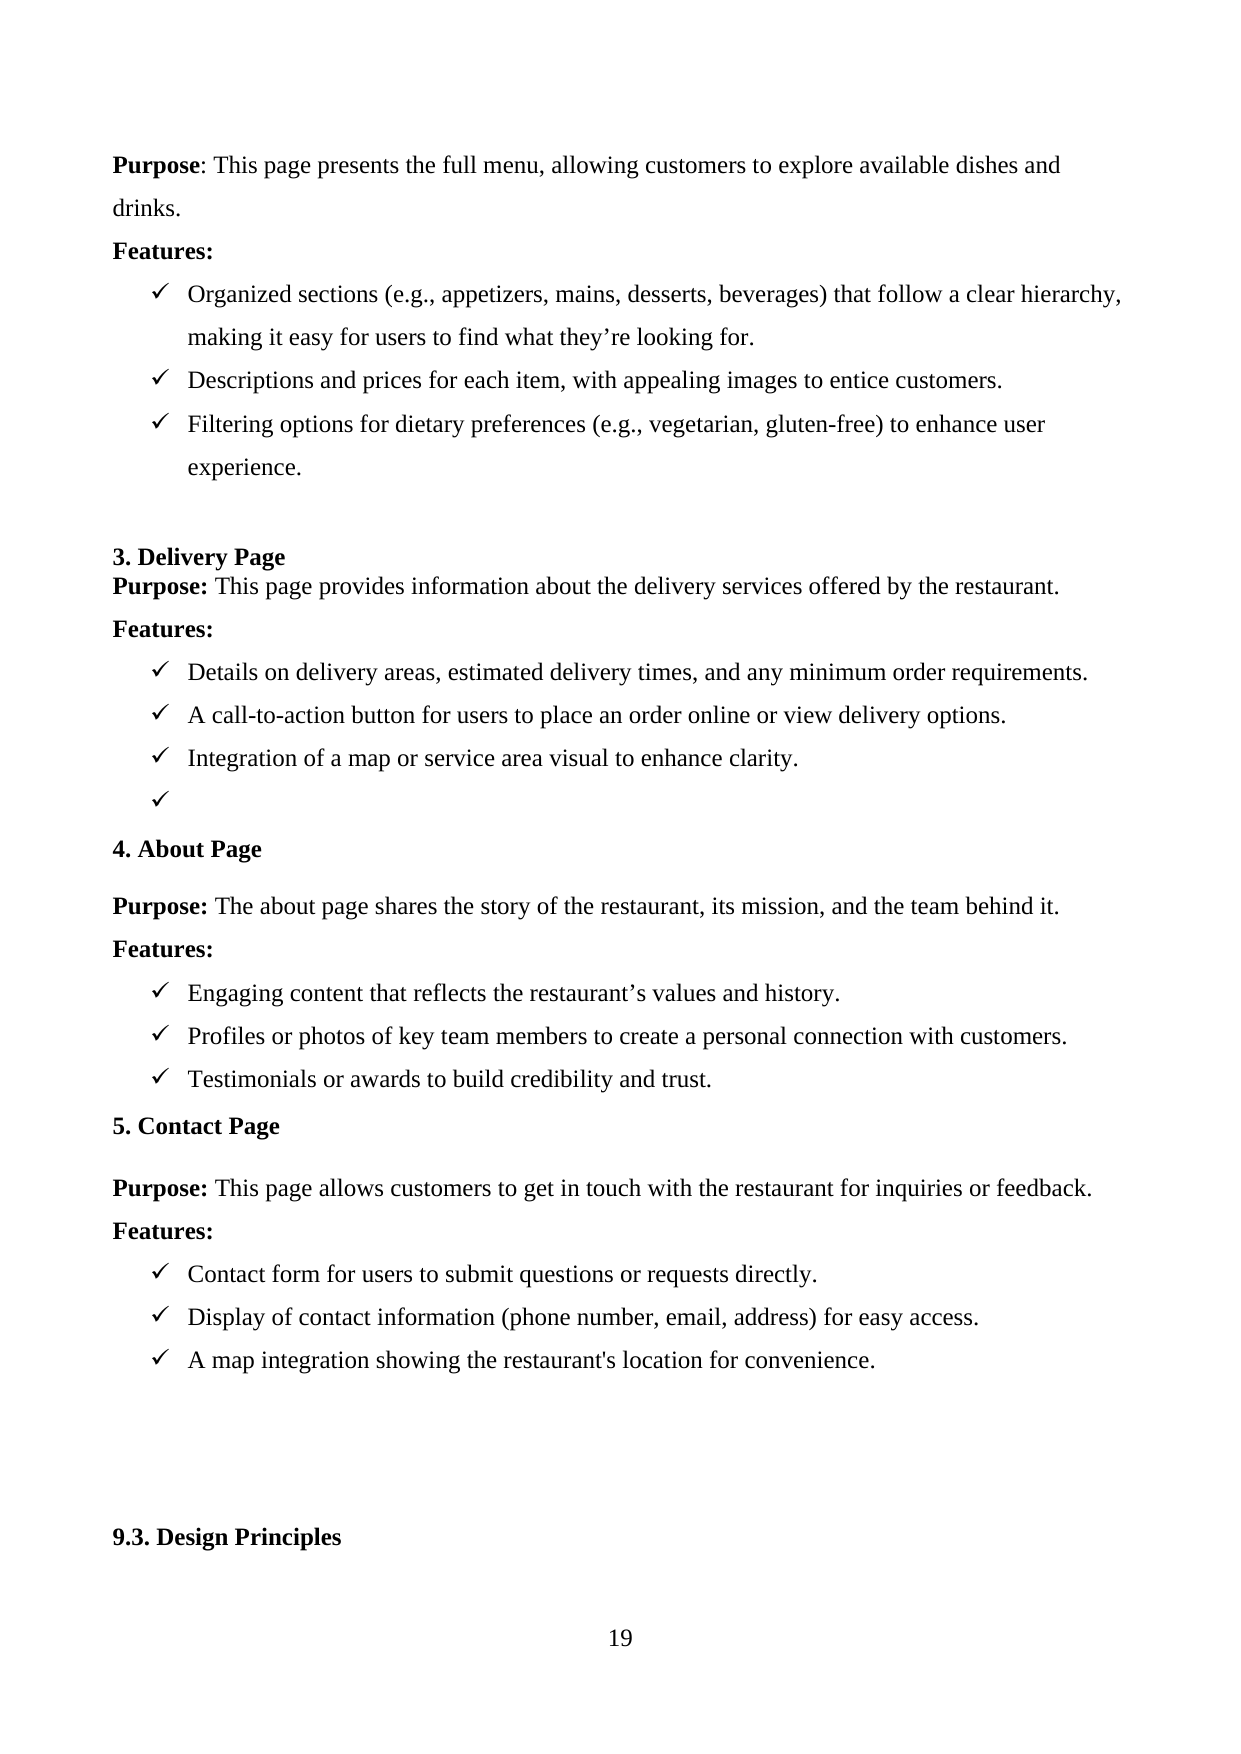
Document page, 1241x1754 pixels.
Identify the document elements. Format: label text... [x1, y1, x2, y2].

list Profiles or photos of key team members to create a personal connection with customers. [150, 1021, 1128, 1049]
text Features: [112, 1216, 1128, 1245]
text Features: [112, 236, 1128, 265]
list Display of contact information (phone number, email, address) for easy access. [150, 1302, 1128, 1331]
subtitle 4. About Page [112, 834, 1128, 863]
subtitle 5. Contact Page [112, 1111, 1128, 1140]
text Features: [112, 614, 1128, 643]
list Organized sections (e.g., appetizers, mains, desserts, beverages) that follow a clear hierarchy, making it easy for users to find what they’re looking for. [150, 279, 1128, 351]
subtitle 3. Delivery Page [112, 542, 1128, 571]
list Details on delivery areas, estimated delivery times, and any minimum order requirements. [150, 657, 1128, 686]
text Purpose: This page provides information about the delivery services offered by the restaurant. [112, 571, 1128, 600]
text Purpose: This page presents the full menu, allowing customers to explore available dishes and drinks. [112, 150, 1128, 222]
list Engaging content that reflects the restaurant’s values and history. [150, 978, 1128, 1006]
text Purpose: This page allows customers to get in touch with the restaurant for inquiries or feedback. [112, 1173, 1128, 1202]
list Descriptions and prices for each item, with appealing images to entice customers. [150, 366, 1128, 394]
text Purpose: The about page shares the story of the restaurant, its mission, and the team behind it. [112, 891, 1128, 920]
list A call-to-action button for users to place an order online or view delivery options. [150, 700, 1128, 729]
list Integration of a map or service area visual to enhance clarity. [150, 743, 1128, 772]
list Contact form for users to submit questions or requests directly. [150, 1259, 1128, 1288]
list Filtering options for dietary preferences (e.g., vegetarian, gluten-free) to enhance user experience. [150, 409, 1128, 481]
subtitle 9.3. Design Principles [112, 1522, 1128, 1551]
list A map integration showing the restaurant's location for convenience. [150, 1346, 1128, 1374]
text Features: [112, 934, 1128, 963]
list Testimonials or awards to build credibility and trust. [150, 1064, 1128, 1093]
